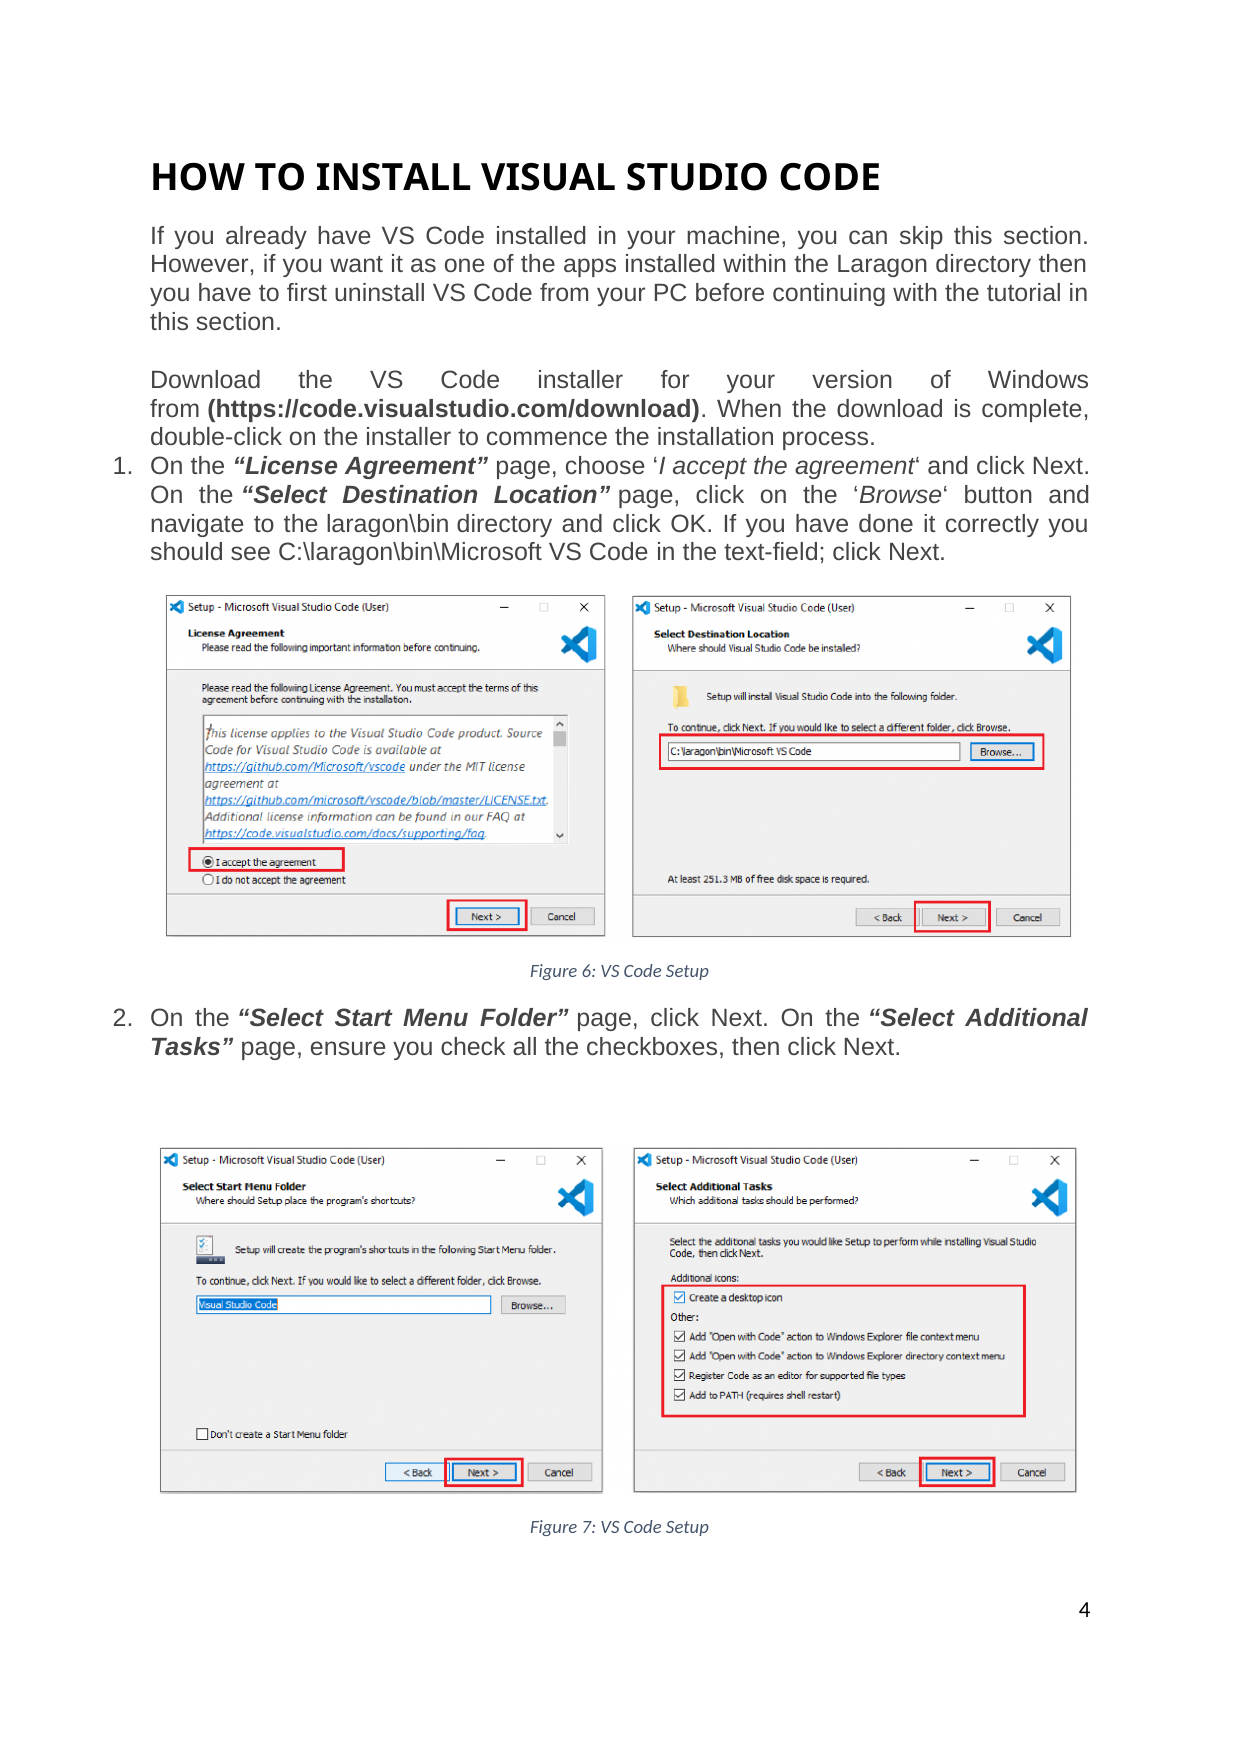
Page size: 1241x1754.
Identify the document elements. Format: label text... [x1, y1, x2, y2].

list On the “License Agreement” page, choose ‘I accept the agreement‘ and click Next. On the “Select Destination Location” page, click on the ‘Browse‘ button and navigate to the laragon\bin directory and click OK. If you have done it correctly you should see C:\laragon\bin\Microsoft VS Code in the text-field; click Next. [112, 451, 1090, 566]
list On the “Select Start Menu Folder” page, click Next. On the “Select Additional Tasks” page, ensure you check all the checkboxes, then click Next. [112, 1003, 1090, 1060]
text Figure 6: VS Code Setup [150, 959, 1090, 982]
subtitle HOW TO INSTALL VISUAL STUDIO CODE [150, 150, 1090, 201]
picture [165, 595, 1075, 941]
picture [159, 1147, 1081, 1497]
text Figure 7: VS Code Setup [150, 1515, 1090, 1538]
text If you already have VS Code installed in your machine, you can skip this section. However, if you want it as one of the apps installed within the Laragon directory then you have to first uninstall VS Code from your PC before continuing with the tutorial in this section. [150, 221, 1090, 336]
text Download the VS Code installer for your version of Windows from (https://code.visualstudio.com/download). When the download is complete, double-click on the installer to commence the installation process. [150, 365, 1090, 451]
